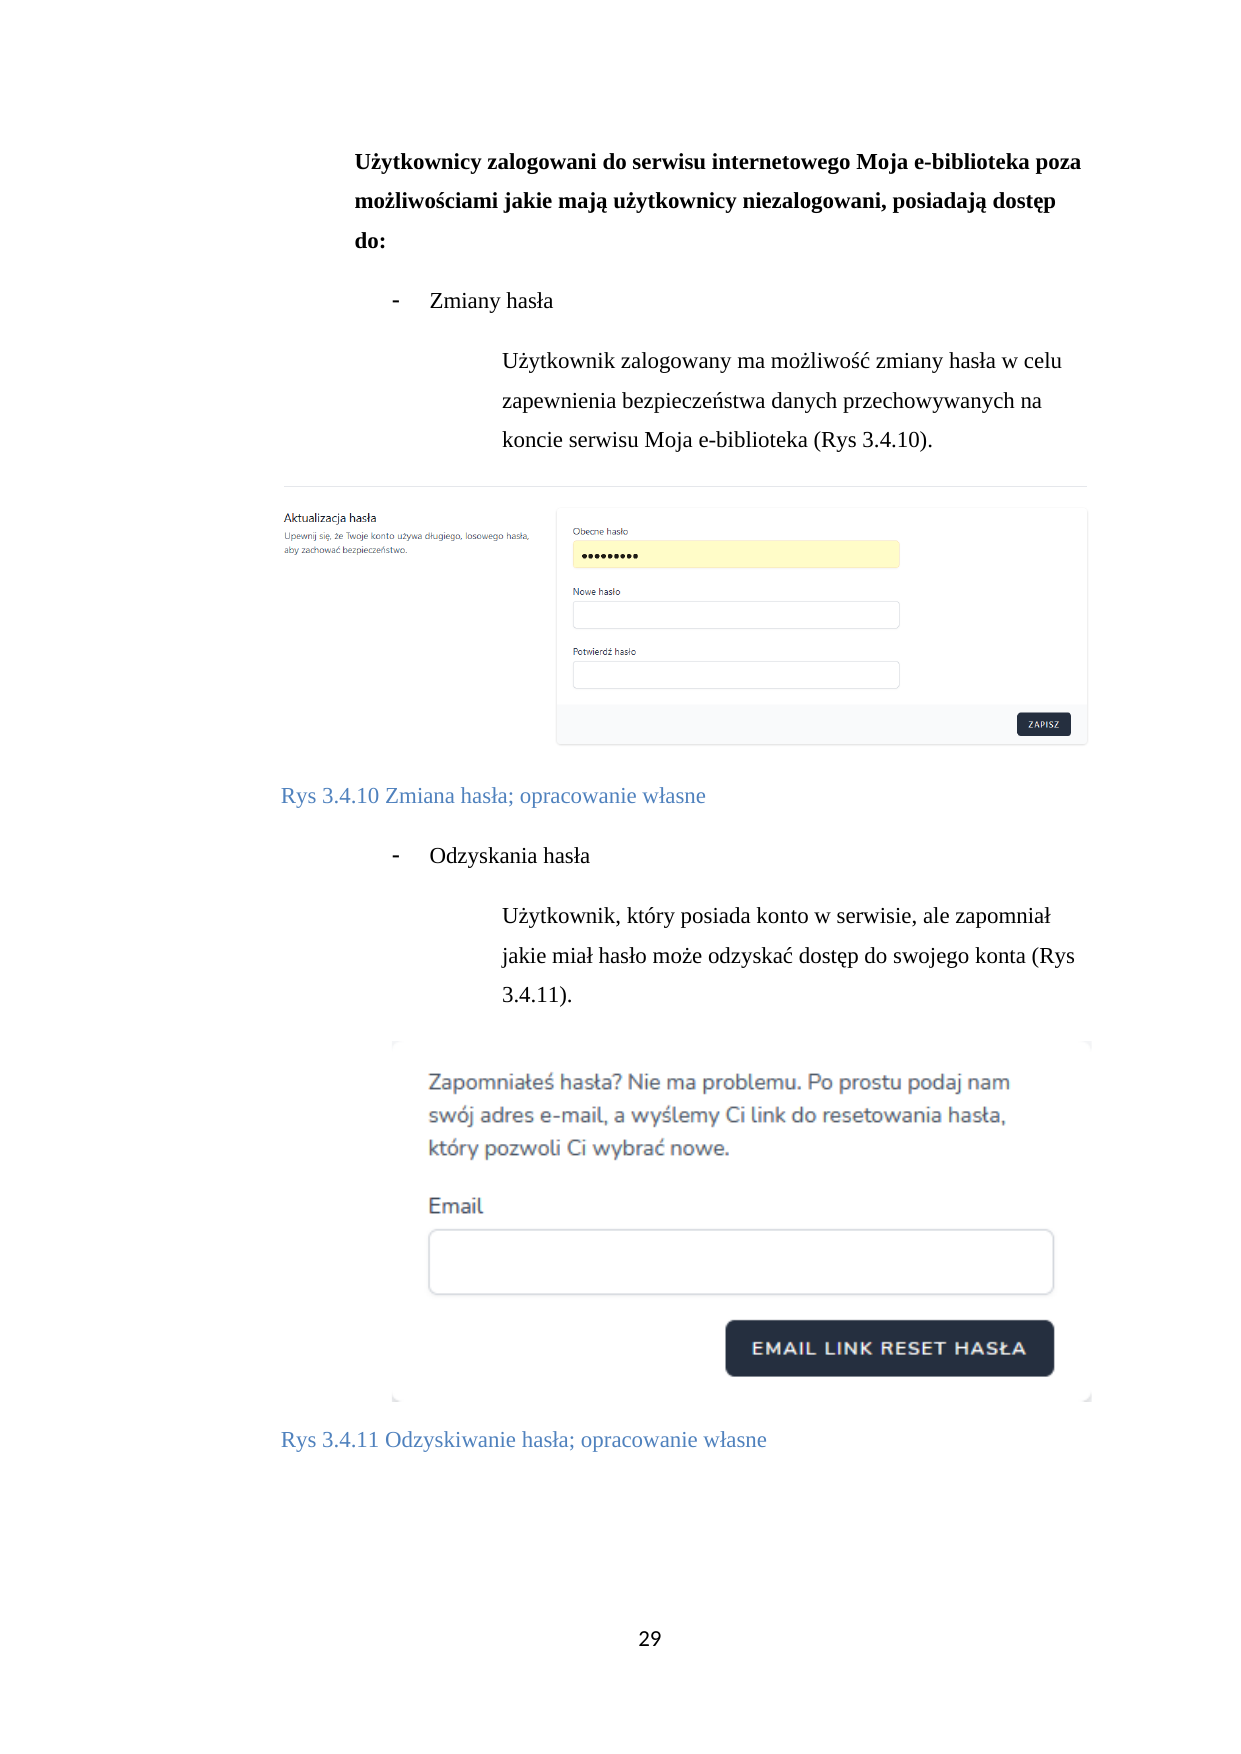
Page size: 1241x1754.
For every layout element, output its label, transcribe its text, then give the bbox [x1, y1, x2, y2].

picture [391, 1041, 1092, 1402]
text Rys 3.4.11 Odzyskiwanie hasła; opracowanie własne [207, 1426, 1092, 1452]
list Odzyskania hasła [392, 842, 1092, 868]
list Zmiany hasła [392, 287, 1092, 313]
text Użytkownik zalogowany ma możliwość zmiany hasła w celu zapewnienia bezpieczeństwa danych przechowywanych na koncie serwisu Moja e-biblioteka (Rys 3.4.10). [502, 347, 1092, 453]
text Rys 3.4.10 Zmiana hasła; opracowanie własne [207, 782, 1092, 808]
text Użytkownicy zalogowani do serwisu internetowego Moja e-biblioteka poza możliwościami jakie mają użytkownicy niezalogowani, posiadają dostęp do: [354, 148, 1092, 253]
picture [280, 486, 1104, 757]
text Użytkownik, który posiada konto w serwisie, ale zapomniał jakie miał hasło może odzyskać dostęp do swojego konta (Rys 3.4.11). [502, 902, 1092, 1008]
